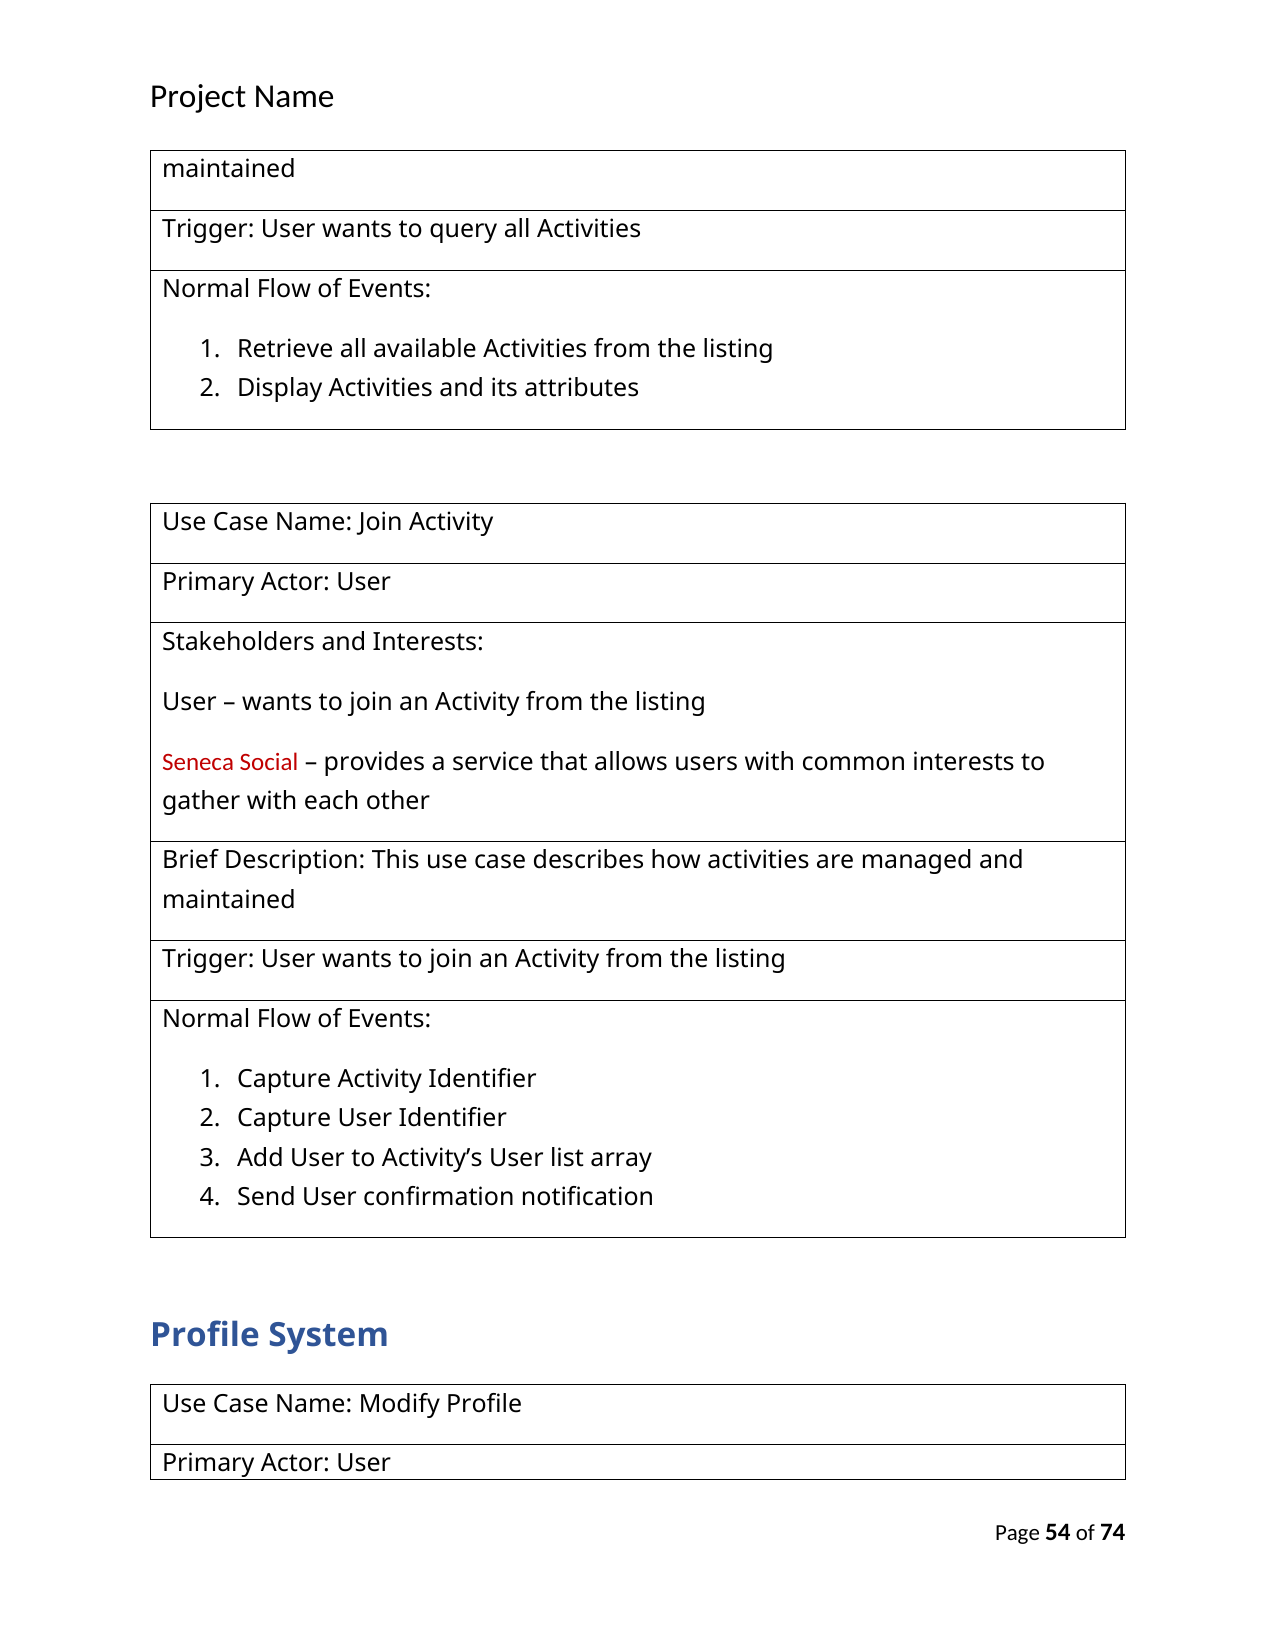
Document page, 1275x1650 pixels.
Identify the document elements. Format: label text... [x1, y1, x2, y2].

text Profile System [150, 1311, 1125, 1357]
table_cell Primary Actor: User [151, 1445, 1125, 1479]
table_cell Primary Actor: User [151, 564, 1125, 622]
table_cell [151, 151, 1125, 210]
table_cell Stakeholders and Interests: User – wants to join an Activity from the listing Seneca Social – provides a service that allows users with common interests to gather with each other [151, 623, 1125, 841]
table_cell Normal Flow of Events: Retrieve all available Activities from the listing Display Activities and its attributes [151, 271, 1125, 428]
table_header Use Case Name: Join Activity [151, 504, 1125, 562]
table_cell Trigger: User wants to join an Activity from the listing [151, 941, 1125, 1000]
table_cell Normal Flow of Events: Capture Activity Identifier Capture User Identifier Add User to Activity’s User list array Send User confirmation notification [151, 1001, 1125, 1237]
table_cell Brief Description: This use case describes how activities are managed and maintained [151, 842, 1125, 940]
table_header Use Case Name: Modify Profile [151, 1385, 1125, 1444]
table_cell Trigger: User wants to query all Activities [151, 211, 1125, 269]
